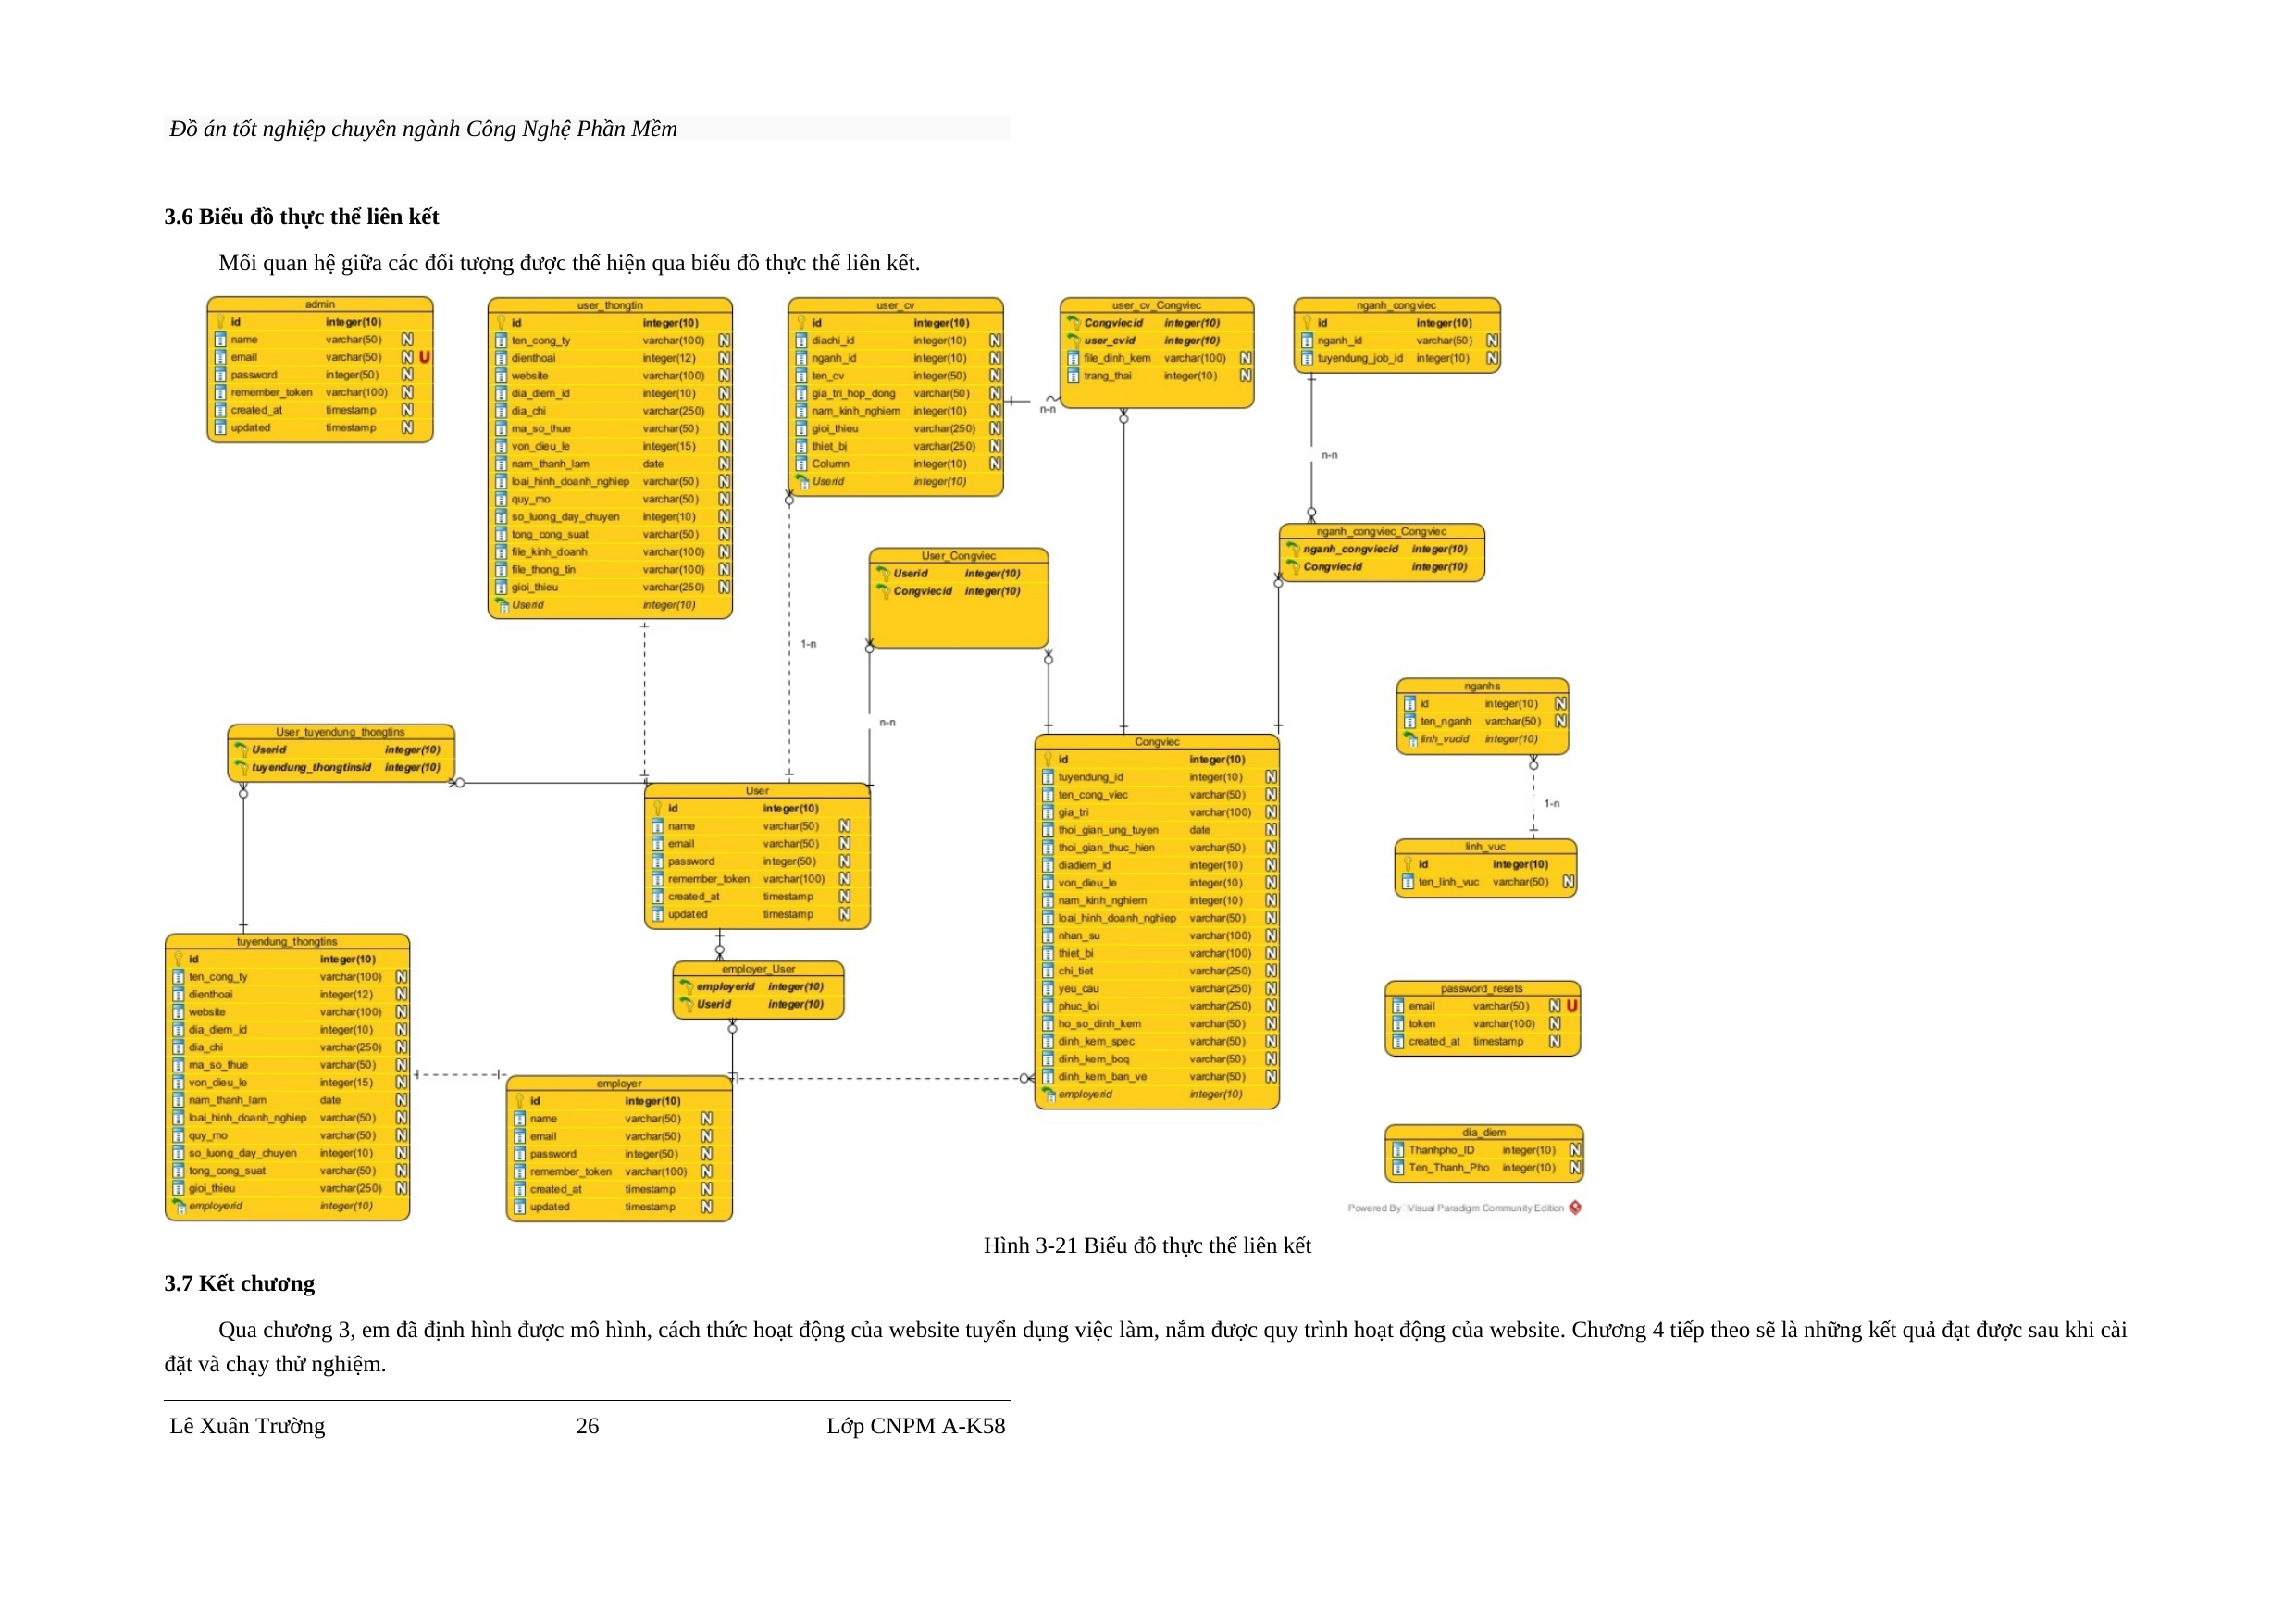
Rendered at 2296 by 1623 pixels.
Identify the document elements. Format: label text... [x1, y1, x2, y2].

subtitle Kết chương [164, 1270, 2131, 1296]
picture [164, 294, 1587, 1224]
subtitle Biểu đồ thực thể liên kết [164, 203, 2131, 229]
text Mối quan hệ giữa các đối tượng được thể hiện qua biểu đồ thực thể liên kết. [164, 249, 2131, 276]
text Qua chương 3, em đã định hình được mô hình, cách thức hoạt động của website tuyển dụng việc làm, nắm được quy trình hoạt động của website. Chương 4 tiếp theo sẽ là những kết quả đạt được sau khi cài đặt và chạy thử nghiệm. [164, 1316, 2131, 1377]
